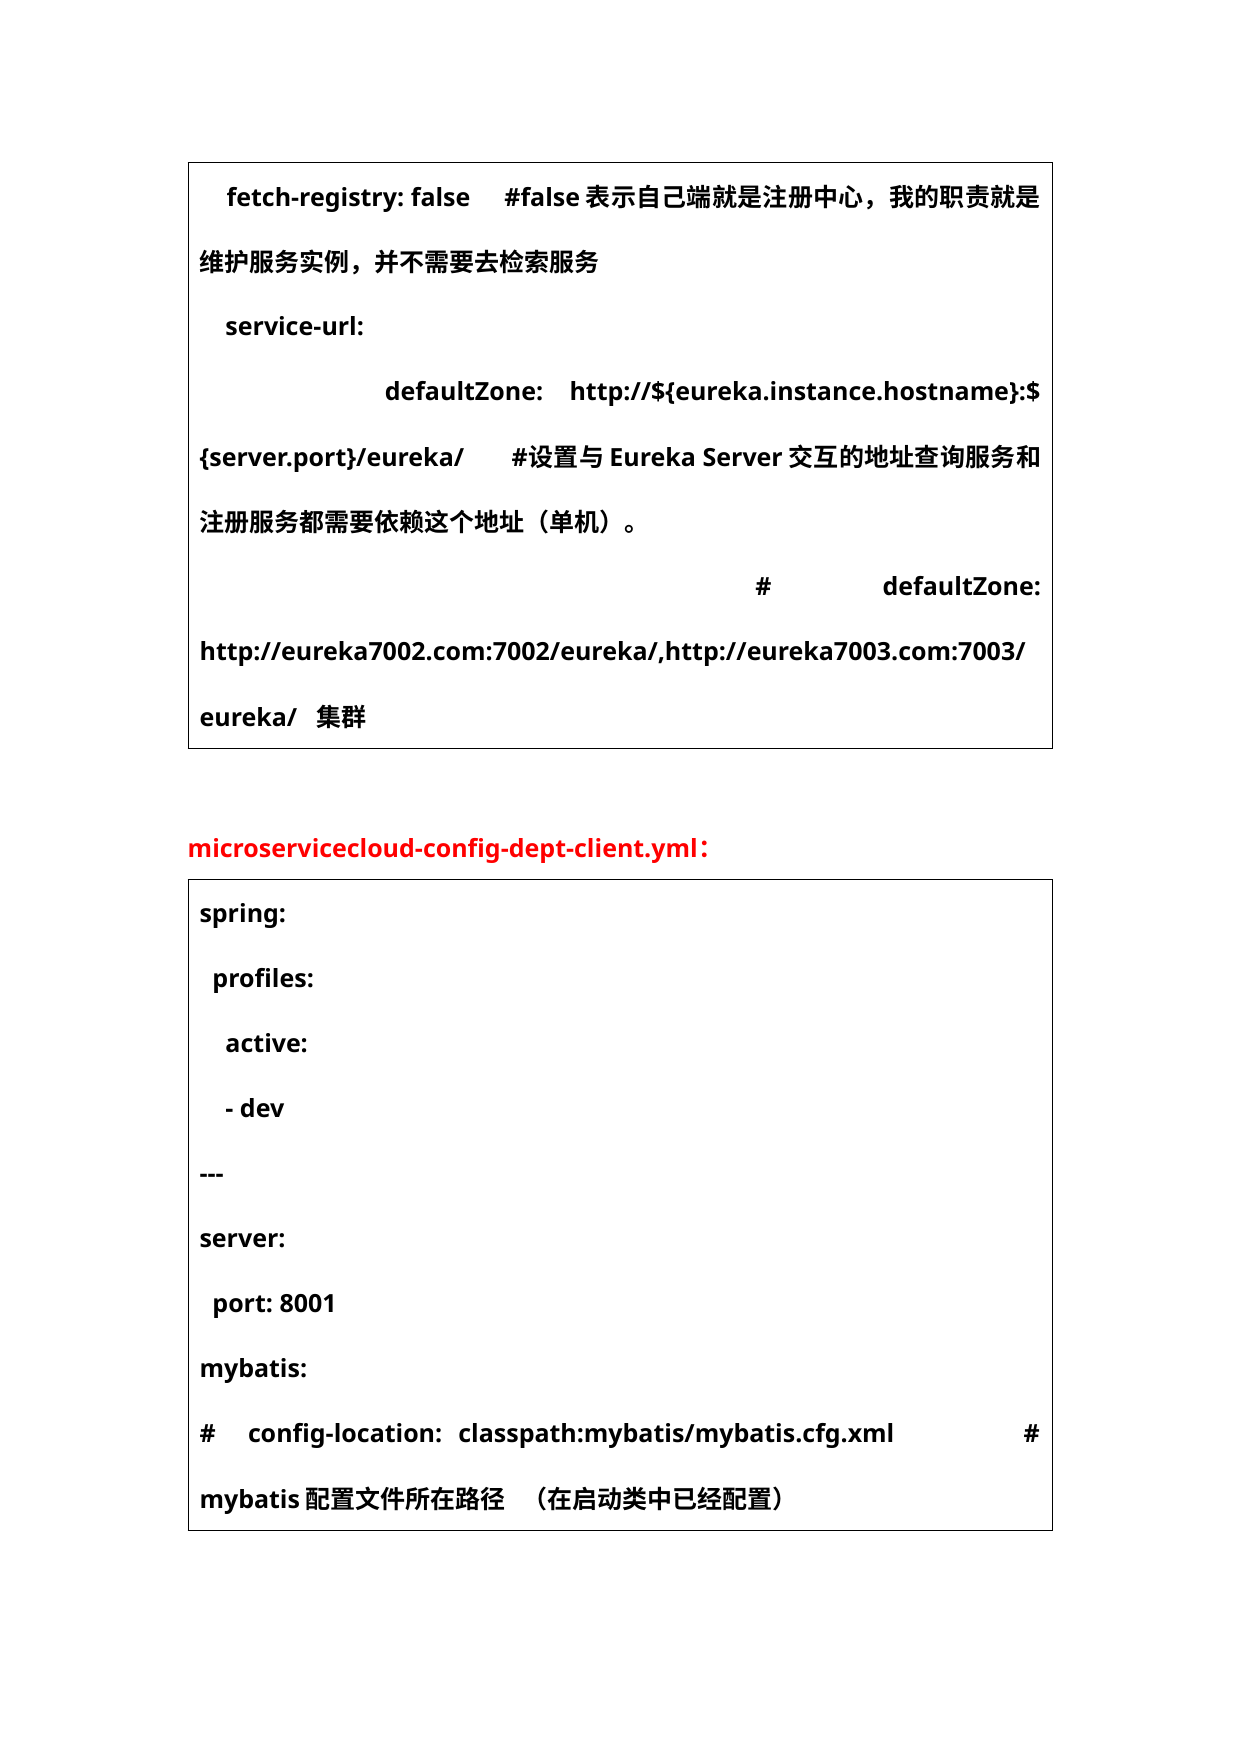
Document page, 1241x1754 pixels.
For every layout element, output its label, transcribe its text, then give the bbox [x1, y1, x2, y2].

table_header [189, 163, 1052, 748]
text microservicecloud-config-dept-client.yml： [187, 814, 1053, 879]
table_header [189, 880, 1052, 1530]
